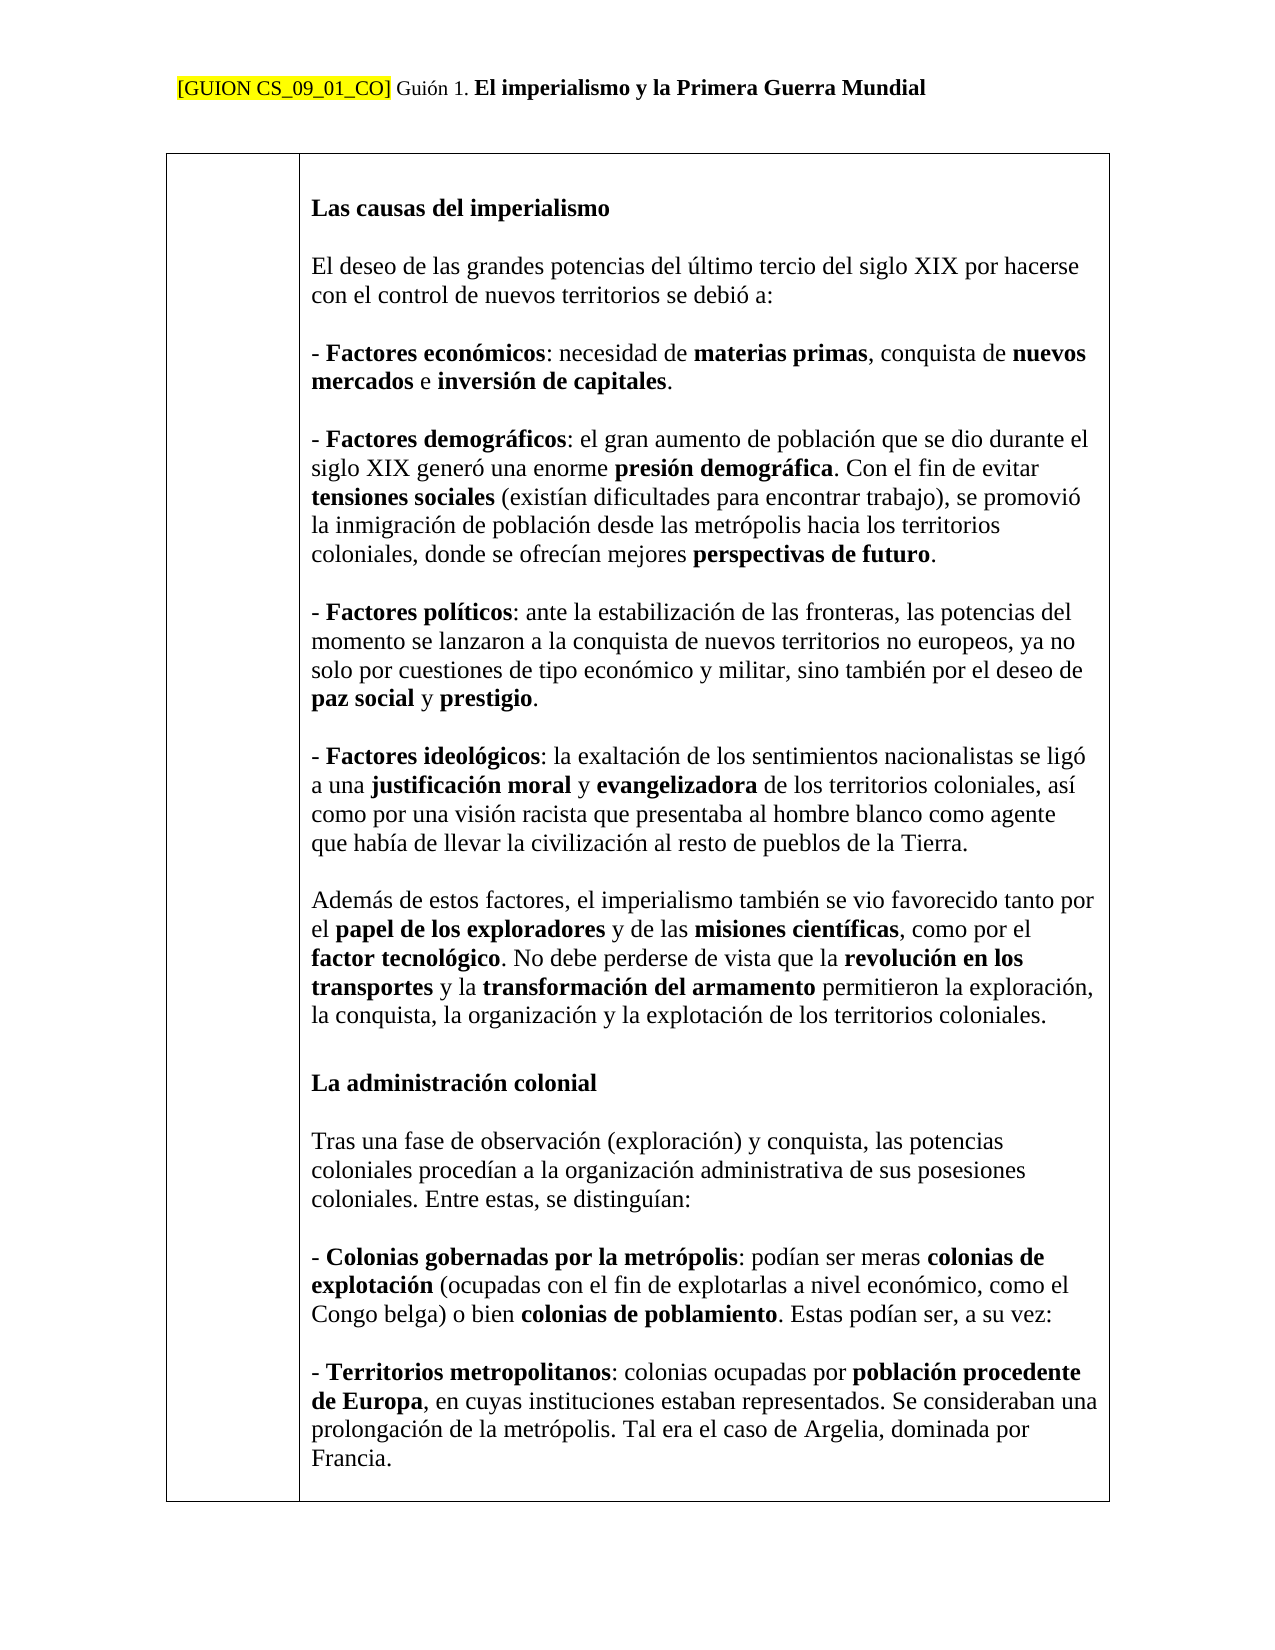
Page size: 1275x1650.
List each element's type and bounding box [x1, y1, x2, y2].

table_cell [300, 154, 1109, 1501]
table_cell [167, 154, 299, 1501]
